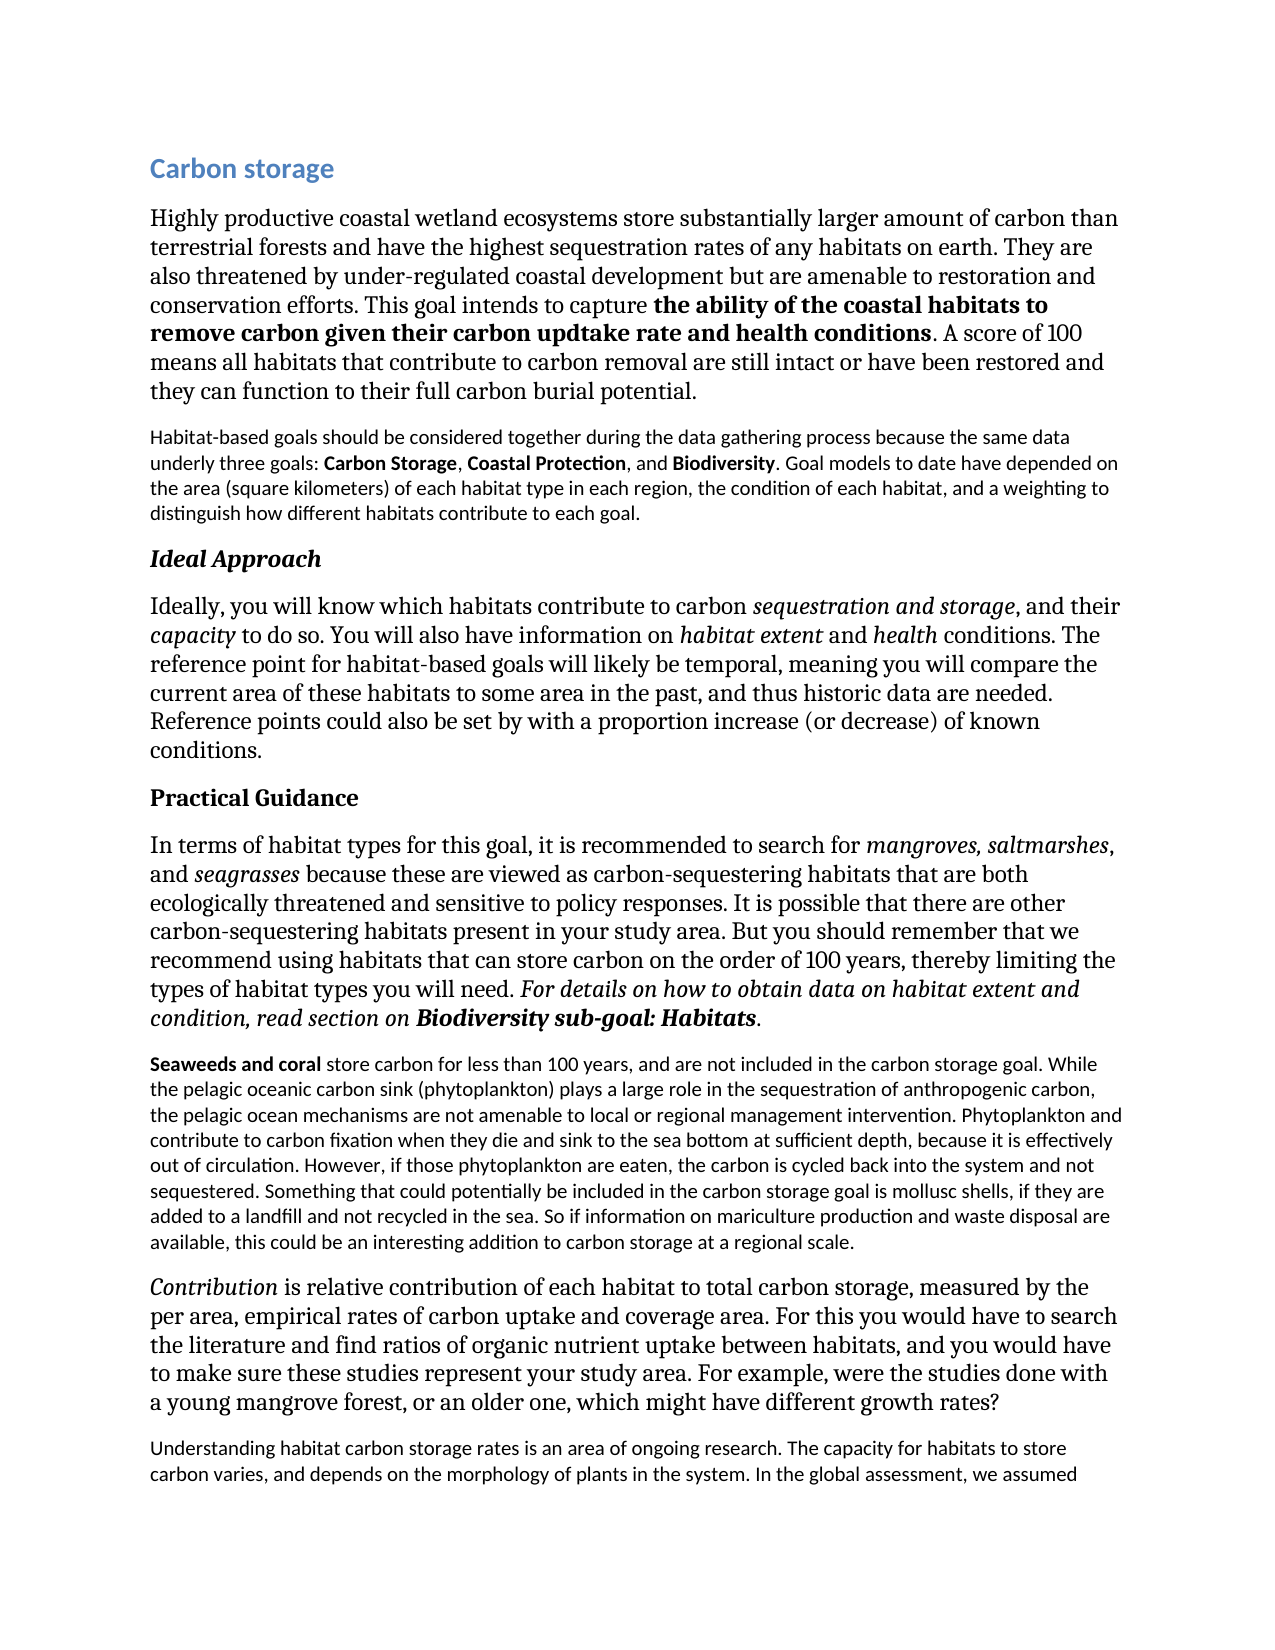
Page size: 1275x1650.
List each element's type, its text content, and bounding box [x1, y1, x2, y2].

text Highly productive coastal wetland ecosystems store substantially larger amount of carbon than terrestrial forests and have the highest sequestration rates of any habitats on earth. They are also threatened by under-regulated coastal development but are amenable to restoration and conservation efforts. This goal intends to capture the ability of the coastal habitats to remove carbon given their carbon updtake rate and health conditions. A score of 100 means all habitats that contribute to carbon removal are still intact or have been restored and they can function to their full carbon burial potential. [150, 204, 1125, 406]
text Contribution is relative contribution of each habitat to total carbon storage, measured by the per area, empirical rates of carbon uptake and coverage area. For this you would have to search the literature and find ratios of organic nutrient uptake between habitats, and you would have to make sure these studies represent your study area. For example, were the studies done with a young mangrove forest, or an older one, which might have different growth rates? [150, 1273, 1125, 1417]
text In terms of habitat types for this goal, it is recommended to search for mangroves, saltmarshes, and seagrasses because these are viewed as carbon-sequestering habitats that are both ecologically threatened and sensitive to policy responses. It is possible that there are other carbon-sequestering habitats present in your study area. But you should remember that we recommend using habitats that can store carbon on the order of 100 years, thereby limiting the types of habitat types you will need. For details on how to obtain data on habitat extent and condition, read section on Biodiversity sub-goal: Habitats. [150, 831, 1125, 1032]
text Practical Guidance [150, 783, 1125, 812]
text Ideally, you will know which habitats contribute to carbon sequestration and storage, and their capacity to do so. You will also have information on habitat extent and health conditions. The reference point for habitat-based goals will likely be temporal, meaning you will compare the current area of these habitats to some area in the past, and thus historic data are needed. Reference points could also be set by with a proportion increase (or decrease) of known conditions. [150, 592, 1125, 765]
text Ideal Approach [150, 545, 1125, 573]
text Seaweeds and coral store carbon for less than 100 years, and are not included in the carbon storage goal. While the pelagic oceanic carbon sink (phytoplankton) plays a large role in the sequestration of anthropogenic carbon, the pelagic ocean mechanisms are not amenable to local or regional management intervention. Phytoplankton and contribute to carbon fixation when they die and sink to the sea bottom at sufficient depth, because it is effectively out of circulation. However, if those phytoplankton are eaten, the carbon is cycled back into the system and not sequestered. Something that could potentially be included in the carbon storage goal is mollusc shells, if they are added to a landfill and not recycled in the sea. So if information on mariculture production and waste disposal are available, this could be an interesting addition to carbon storage at a regional scale. [150, 1051, 1125, 1254]
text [150, 1436, 1125, 1486]
text Habitat-based goals should be considered together during the data gathering process because the same data underly three goals: Carbon Storage, Coastal Protection, and Biodiversity. Goal models to date have depended on the area (square kilometers) of each habitat type in each region, the condition of each habitat, and a weighting to distinguish how different habitats contribute to each goal. [150, 424, 1125, 526]
subtitle Carbon storage [150, 150, 1125, 186]
